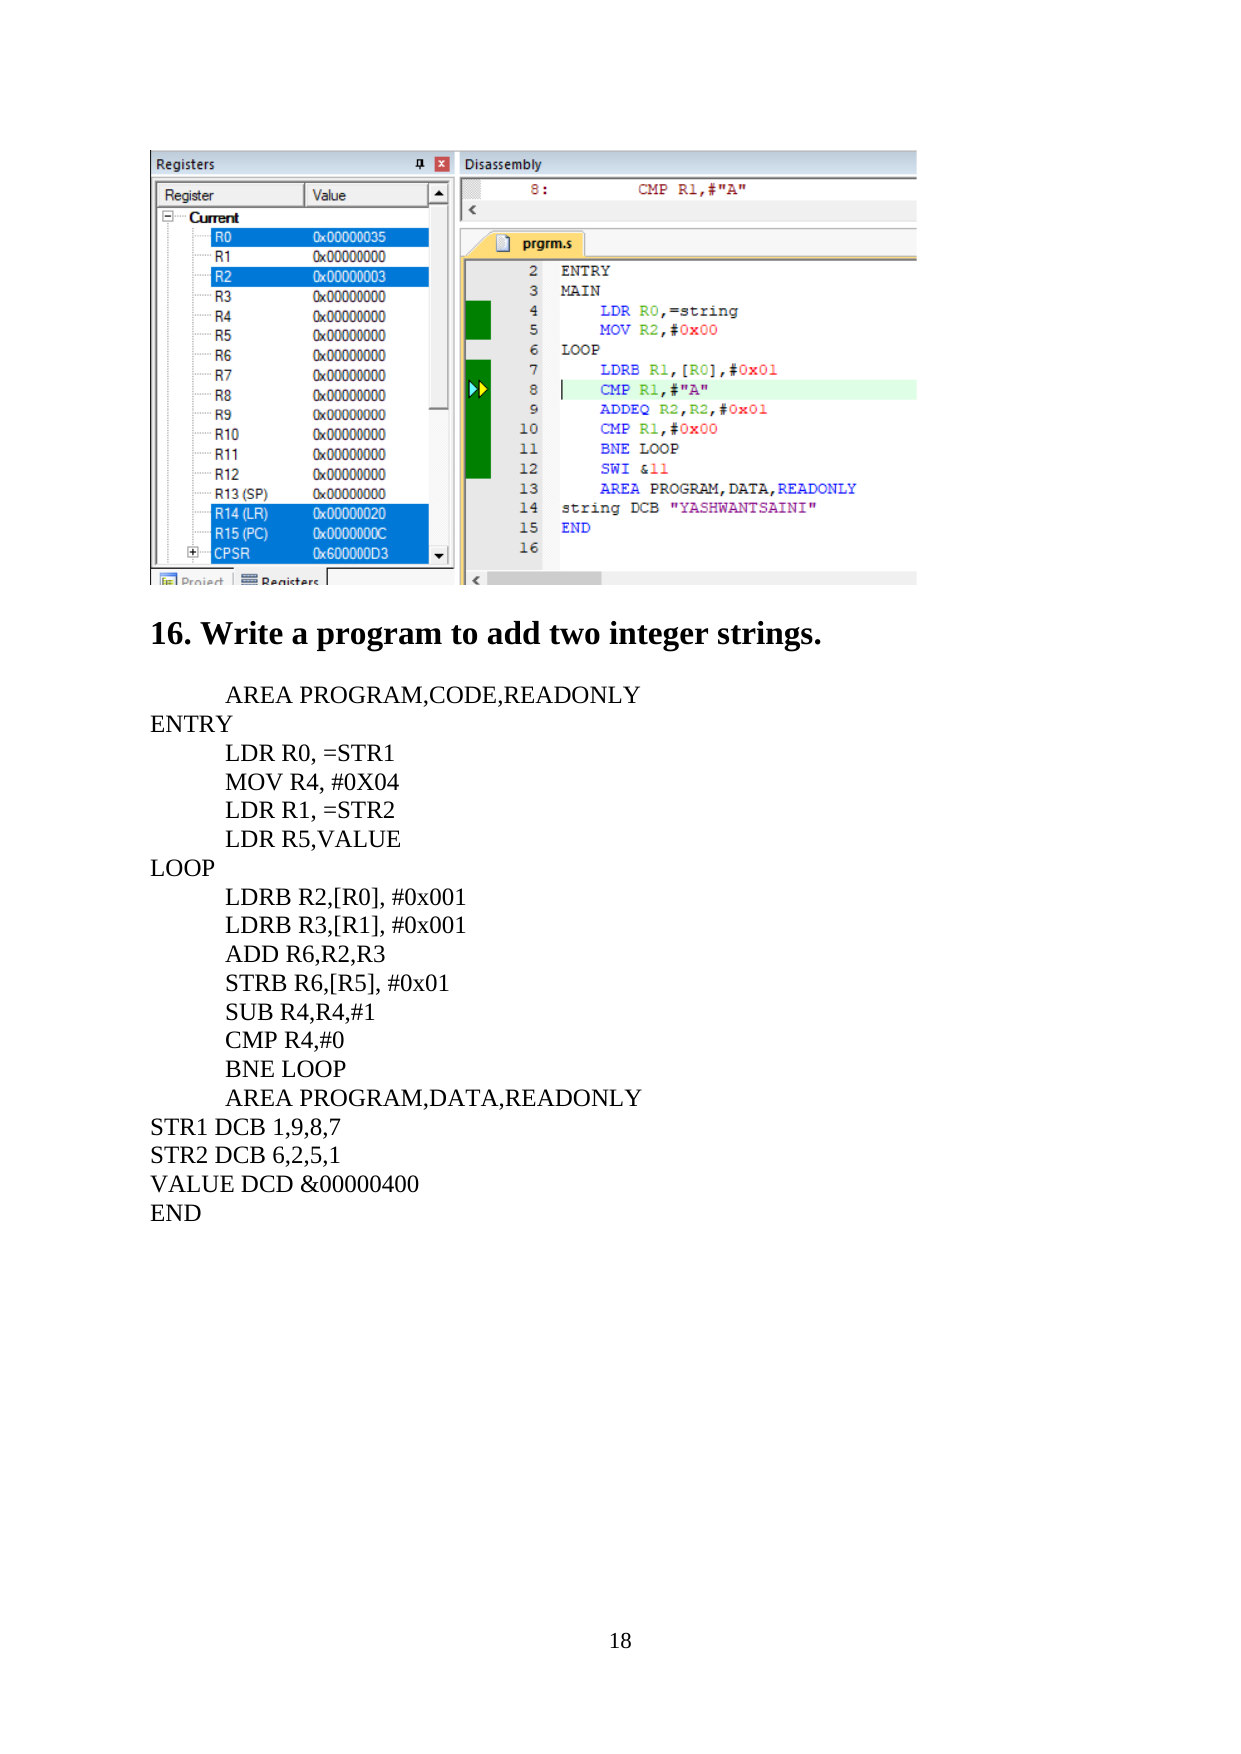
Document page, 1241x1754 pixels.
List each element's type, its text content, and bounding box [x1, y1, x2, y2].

text 16. Write a program to add two integer strings. [150, 613, 1090, 652]
picture [150, 150, 917, 585]
text AREA PROGRAM,CODE,READONLY [150, 680, 1090, 709]
text LDR R0, =STR1 [150, 738, 1090, 767]
text AREA PROGRAM,DATA,READONLY [150, 1083, 1090, 1112]
text STRB R6,[R5], #0x01 [150, 968, 1090, 997]
text ADD R6,R2,R3 [150, 939, 1090, 968]
text BNE LOOP [150, 1054, 1090, 1083]
text ENTRY [150, 709, 1090, 738]
text STR2 DCB 6,2,5,1 [150, 1140, 1090, 1169]
text STR1 DCB 1,9,8,7 [150, 1112, 1090, 1140]
text LDRB R3,[R1], #0x001 [150, 910, 1090, 939]
text CMP R4,#0 [150, 1025, 1090, 1054]
text END [150, 1198, 1090, 1227]
text LDRB R2,[R0], #0x001 [150, 882, 1090, 910]
text SUB R4,R4,#1 [150, 997, 1090, 1025]
text LDR R5,VALUE [150, 824, 1090, 853]
text LDR R1, =STR2 [150, 795, 1090, 824]
text VALUE DCD &00000400 [150, 1169, 1090, 1198]
text MOV R4, #0X04 [150, 767, 1090, 795]
text LOOP [150, 853, 1090, 882]
